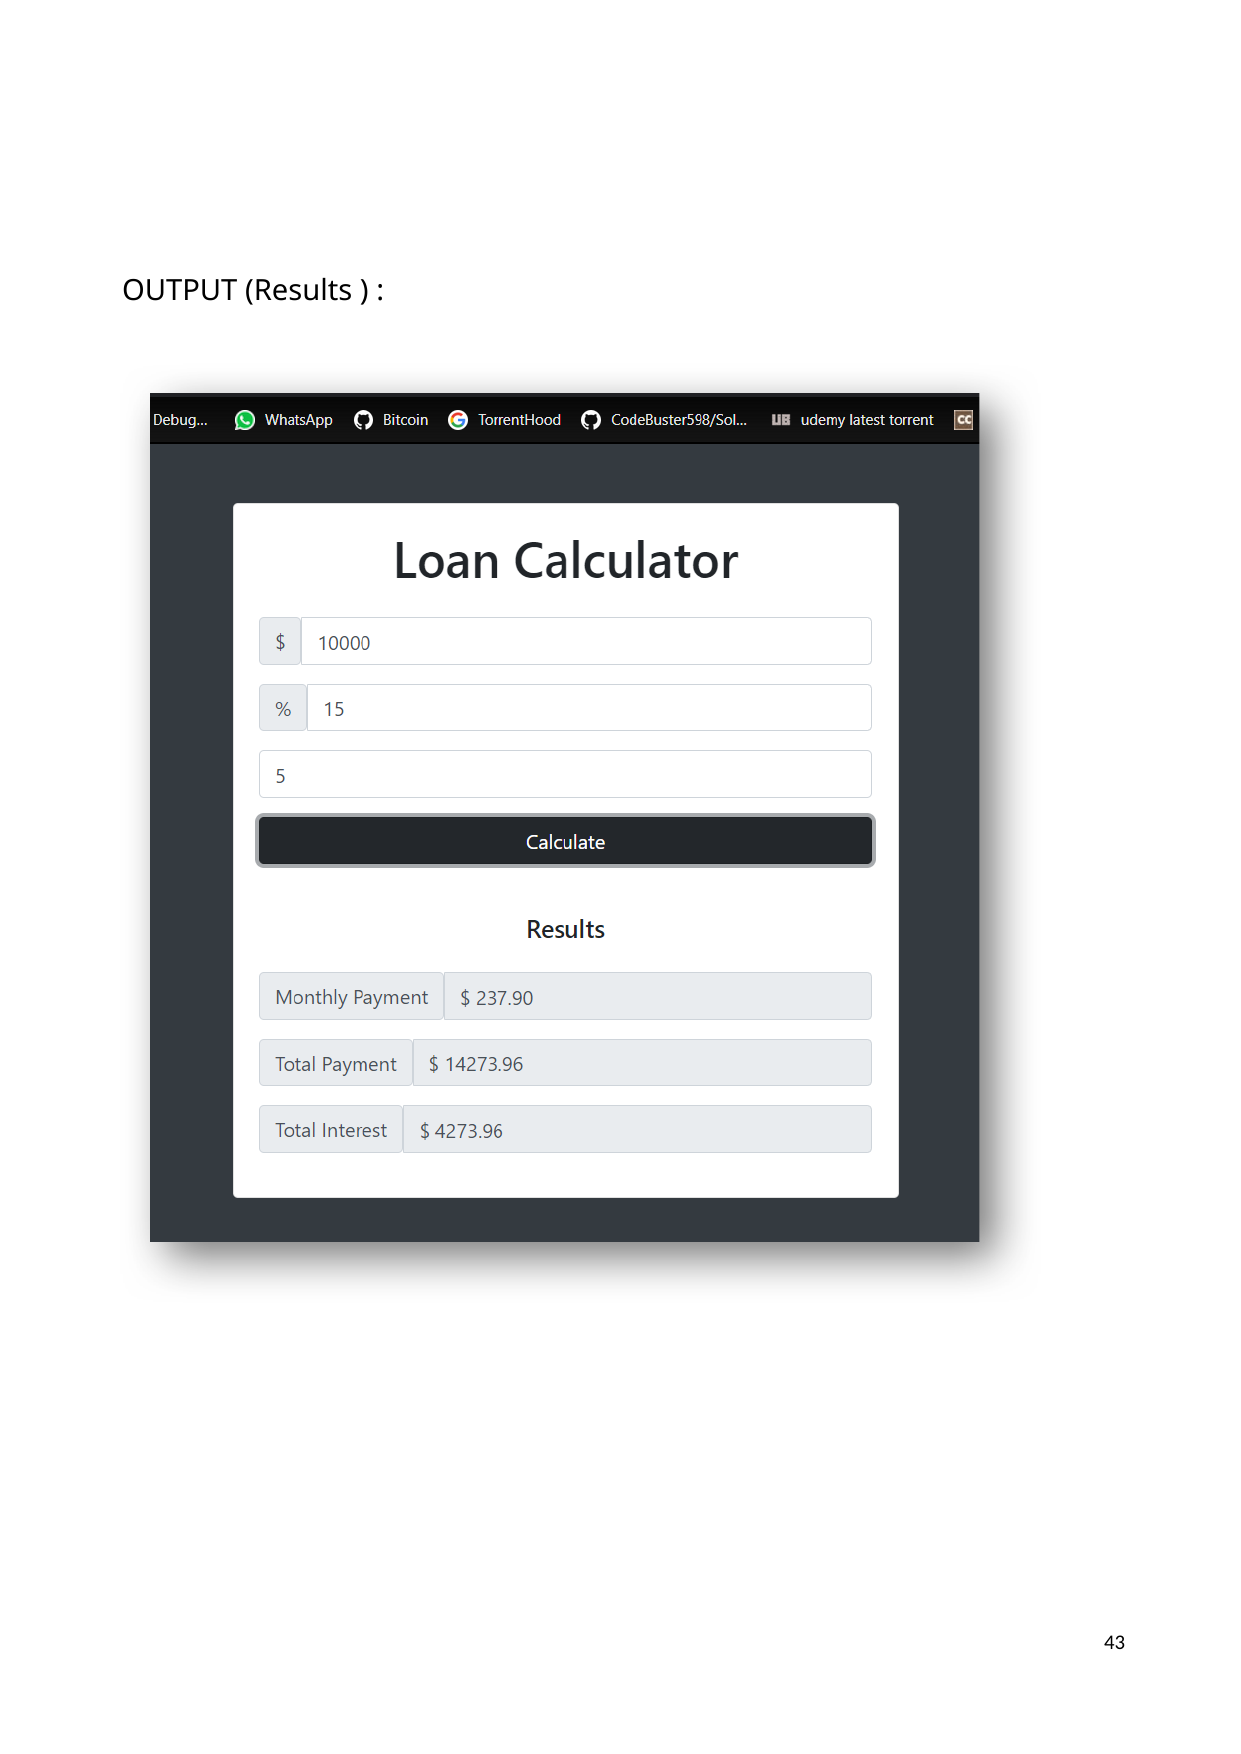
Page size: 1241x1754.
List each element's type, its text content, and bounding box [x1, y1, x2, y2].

picture [150, 393, 980, 1242]
text OUTPUT (Results ) : [122, 269, 1125, 309]
